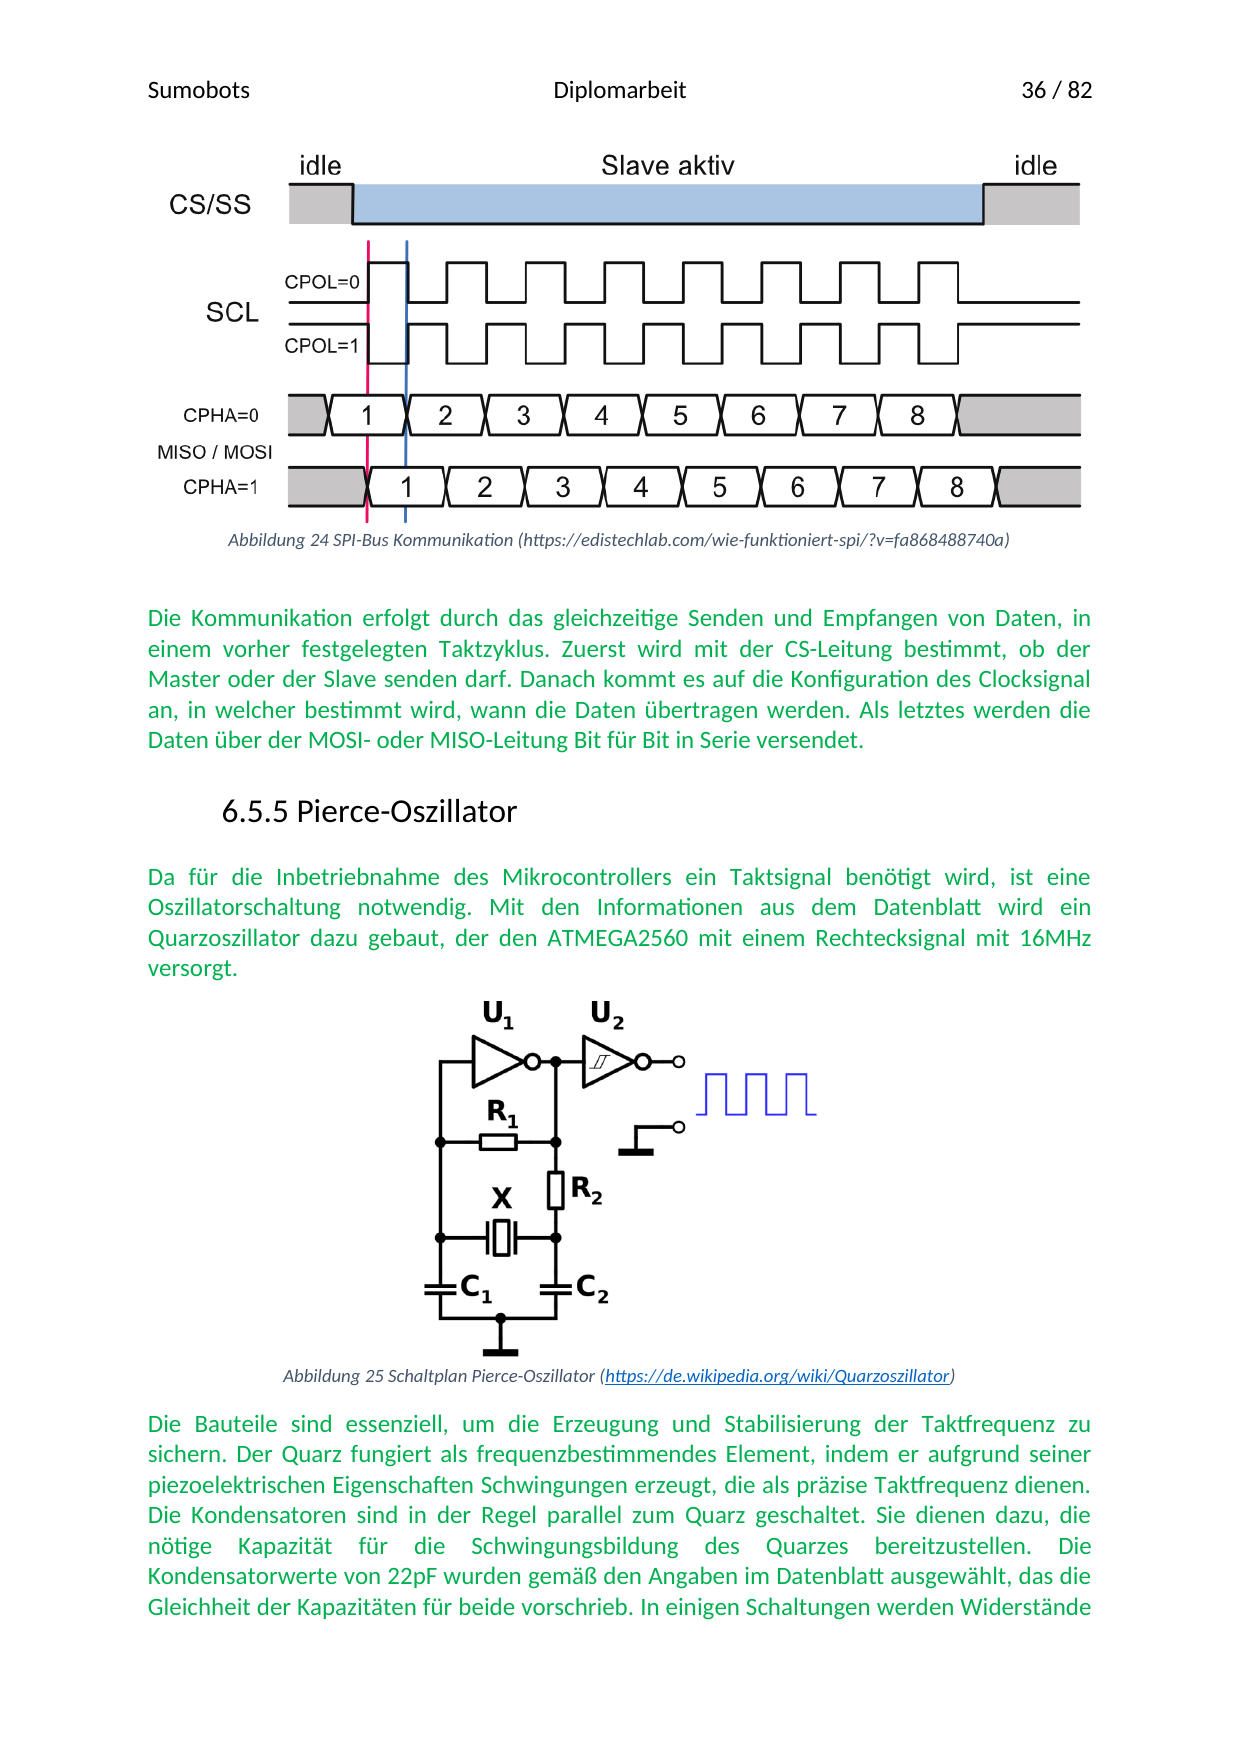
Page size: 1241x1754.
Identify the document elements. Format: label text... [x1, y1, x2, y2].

text Abbildung 24 SPI-Bus Kommunikation (https://edistechlab.com/wie-funktioniert-spi/?v=fa868488740a) [148, 528, 1093, 551]
picture [147, 147, 1093, 528]
text Da für die Inbetriebnahme des Mikrocontrollers ein Taktsignal benötigt wird, ist eine Oszillatorschaltung notwendig. Mit den Informationen aus dem Datenblatt wird ein Quarzoszillator dazu gebaut, der den ATMEGA2560 mit einem Rechtecksignal mit 16MHz versorgt. [148, 861, 1093, 983]
text Abbildung 25 Schaltplan Pierce-Oszillator (https://de.wikipedia.org/wiki/Quarzoszillator) [148, 1364, 1093, 1387]
text Die Kommunikation erfolgt durch das gleichzeitige Senden und Empfangen von Daten, in einem vorher festgelegten Taktzyklus. Zuerst wird mit der CS-Leitung bestimmt, ob der Master oder der Slave senden darf. Danach kommt es auf die Konfiguration des Clocksignal an, in welcher bestimmt wird, wann die Daten übertragen werden. Als letztes werden die Daten über der MOSI- oder MISO-Leitung Bit für Bit in Serie versendet. [148, 602, 1093, 755]
picture [401, 982, 839, 1365]
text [148, 1408, 1093, 1622]
subtitle Pierce-Oszillator [221, 789, 1093, 830]
